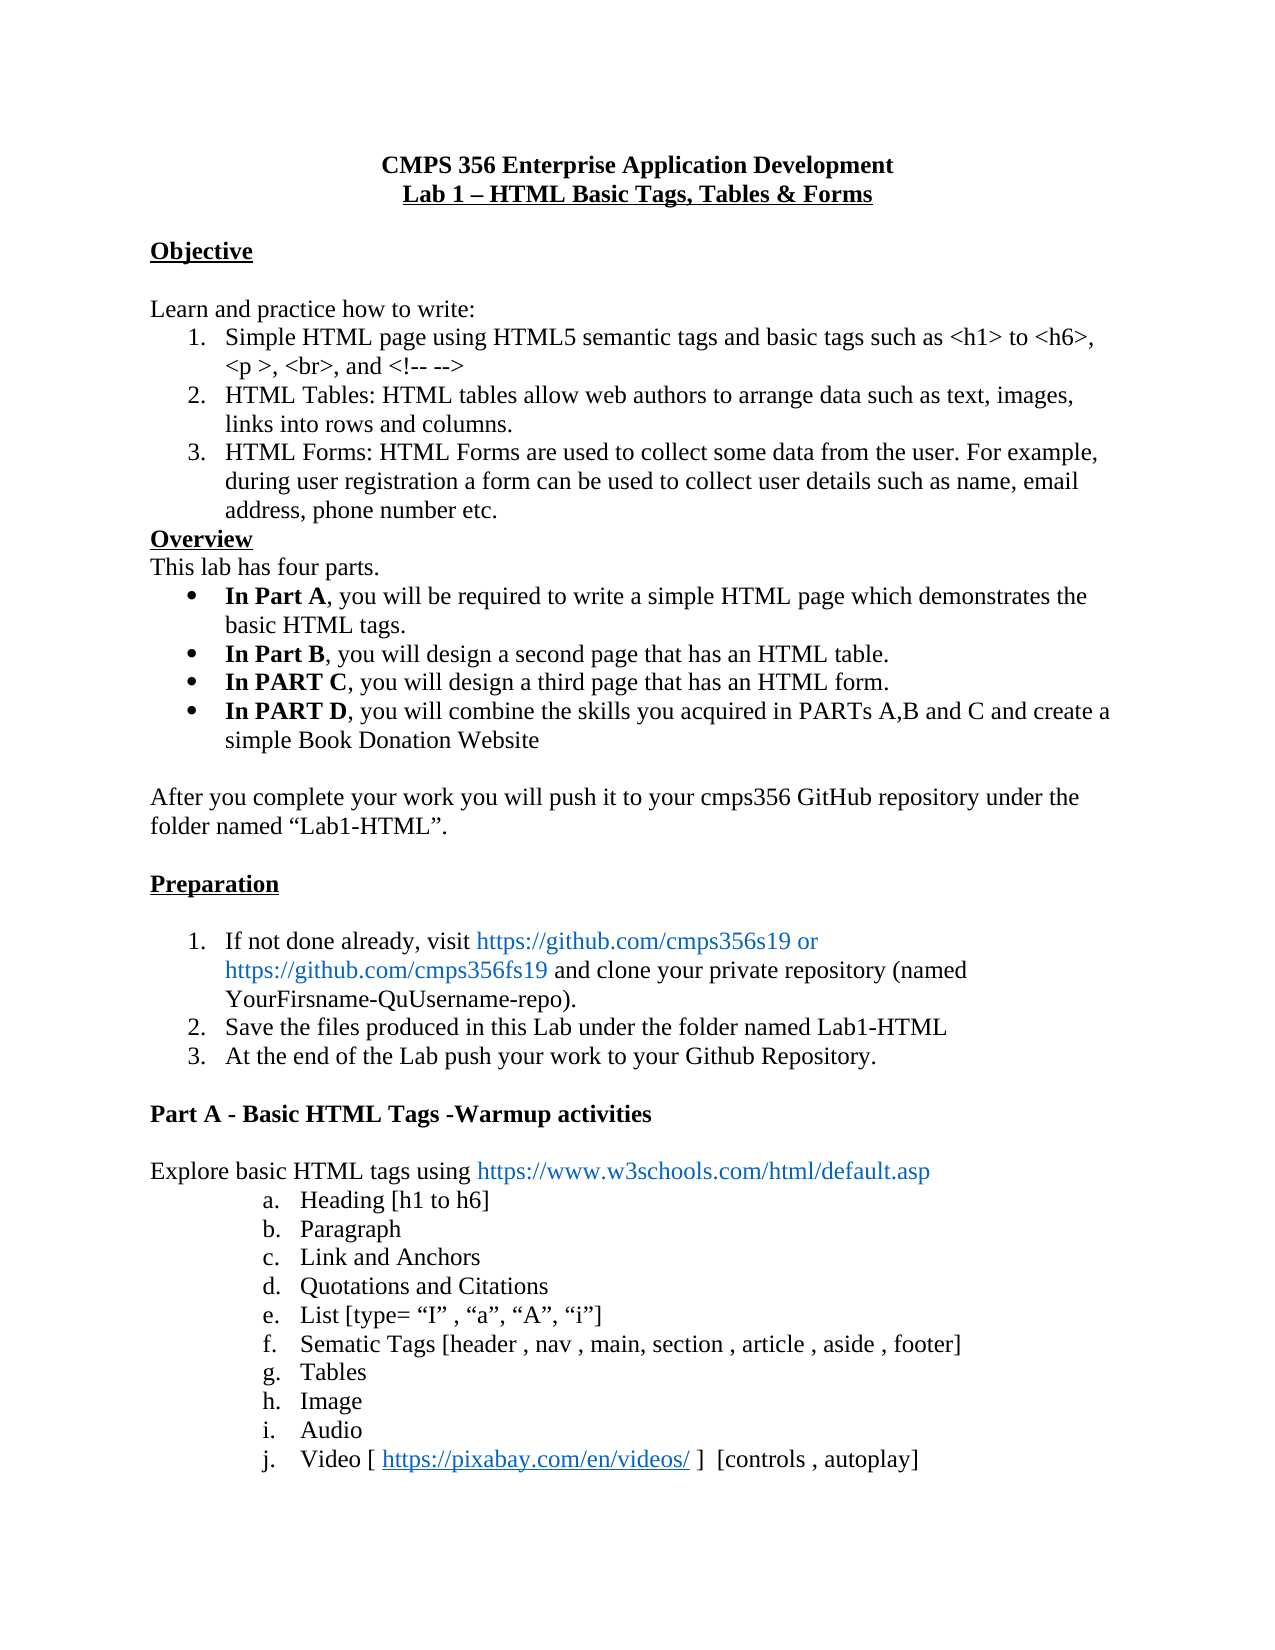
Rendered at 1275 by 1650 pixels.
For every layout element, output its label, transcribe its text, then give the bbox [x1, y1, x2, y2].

list Paragraph [262, 1214, 1125, 1242]
list Simple HTML page using HTML5 semantic tags and basic tags such as <h1> to <h6>, <p >, <br>, and <!-- --> [187, 322, 1125, 380]
text Explore basic HTML tags using https://www.w3schools.com/html/default.asp [150, 1156, 1125, 1185]
list List [type= “I” , “a”, “A”, “i”] [262, 1300, 1125, 1329]
list Tables [262, 1357, 1125, 1386]
text Part A - Basic HTML Tags -Warmup activities [150, 1099, 1125, 1127]
text This lab has four parts. [150, 552, 1125, 581]
list HTML Tables: HTML tables allow web authors to arrange data such as text, images, links into rows and columns. [187, 380, 1125, 437]
list In Part A, you will be required to write a simple HTML page which demonstrates the basic HTML tags. [187, 581, 1125, 639]
text Lab 1 – HTML Basic Tags, Tables & Forms [150, 179, 1125, 207]
list Save the files produced in this Lab under the folder named Lab1-HTML [187, 1012, 1125, 1041]
list In PART D, you will combine the skills you acquired in PARTs A,B and C and create a simple Book Donation Website [187, 696, 1125, 754]
list Video [ https://pixabay.com/en/videos/ ] [controls , autoplay] [262, 1444, 1125, 1472]
text Overview [150, 524, 1125, 552]
list Sematic Tags [header , nav , main, section , article , aside , footer] [262, 1329, 1125, 1357]
text CMPS 356 Enterprise Application Development [150, 150, 1125, 179]
list At the end of the Lab push your work to your Github Repository. [187, 1041, 1125, 1070]
list Image [262, 1386, 1125, 1415]
list HTML Forms: HTML Forms are used to collect some data from the user. For example, during user registration a form can be used to collect user details such as name, email address, phone number etc. [187, 437, 1125, 524]
text Preparation [150, 869, 1125, 897]
list Link and Anchors [262, 1242, 1125, 1271]
list Heading [h1 to h6] [262, 1185, 1125, 1214]
list In PART C, you will design a third page that has an HTML form. [187, 667, 1125, 696]
text Learn and practice how to write: [150, 294, 1125, 322]
list Audio [262, 1415, 1125, 1444]
text After you complete your work you will push it to your cmps356 GitHub repository under the folder named “Lab1-HTML”. [150, 782, 1125, 840]
text Objective [150, 236, 1125, 265]
list If not done already, visit https://github.com/cmps356s19 or https://github.com/cmps356fs19 and clone your private repository (named YourFirsname-QuUsername-repo). [187, 926, 1125, 1012]
list In Part B, you will design a second page that has an HTML table. [187, 639, 1125, 667]
list Quotations and Citations [262, 1271, 1125, 1300]
